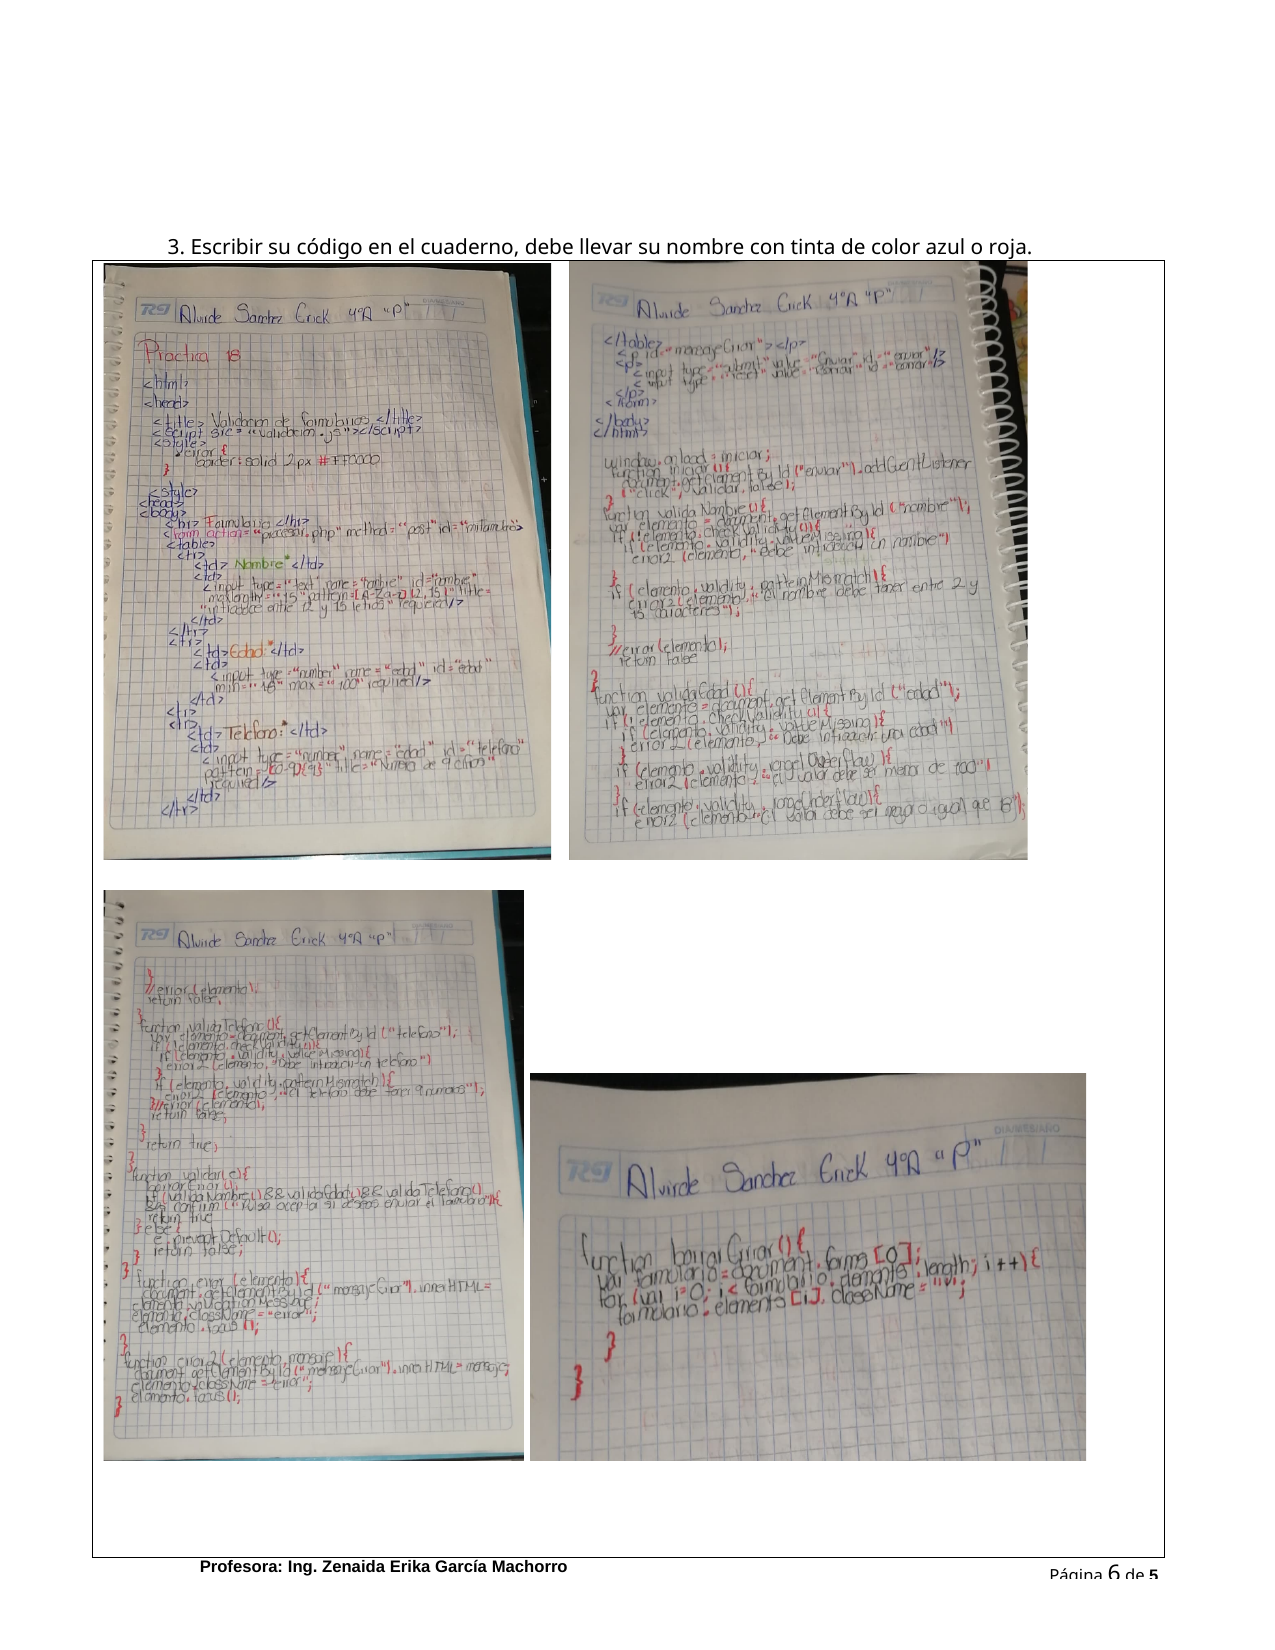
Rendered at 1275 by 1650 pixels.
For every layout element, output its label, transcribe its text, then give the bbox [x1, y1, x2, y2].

picture [569, 261, 1028, 860]
table_header [93, 261, 1164, 1557]
picture [530, 1073, 1087, 1461]
picture [103, 263, 552, 860]
picture [103, 890, 524, 1461]
text 3. Escribir su código en el cuaderno, debe llevar su nombre con tinta de color azul o roja. [92, 232, 1164, 260]
